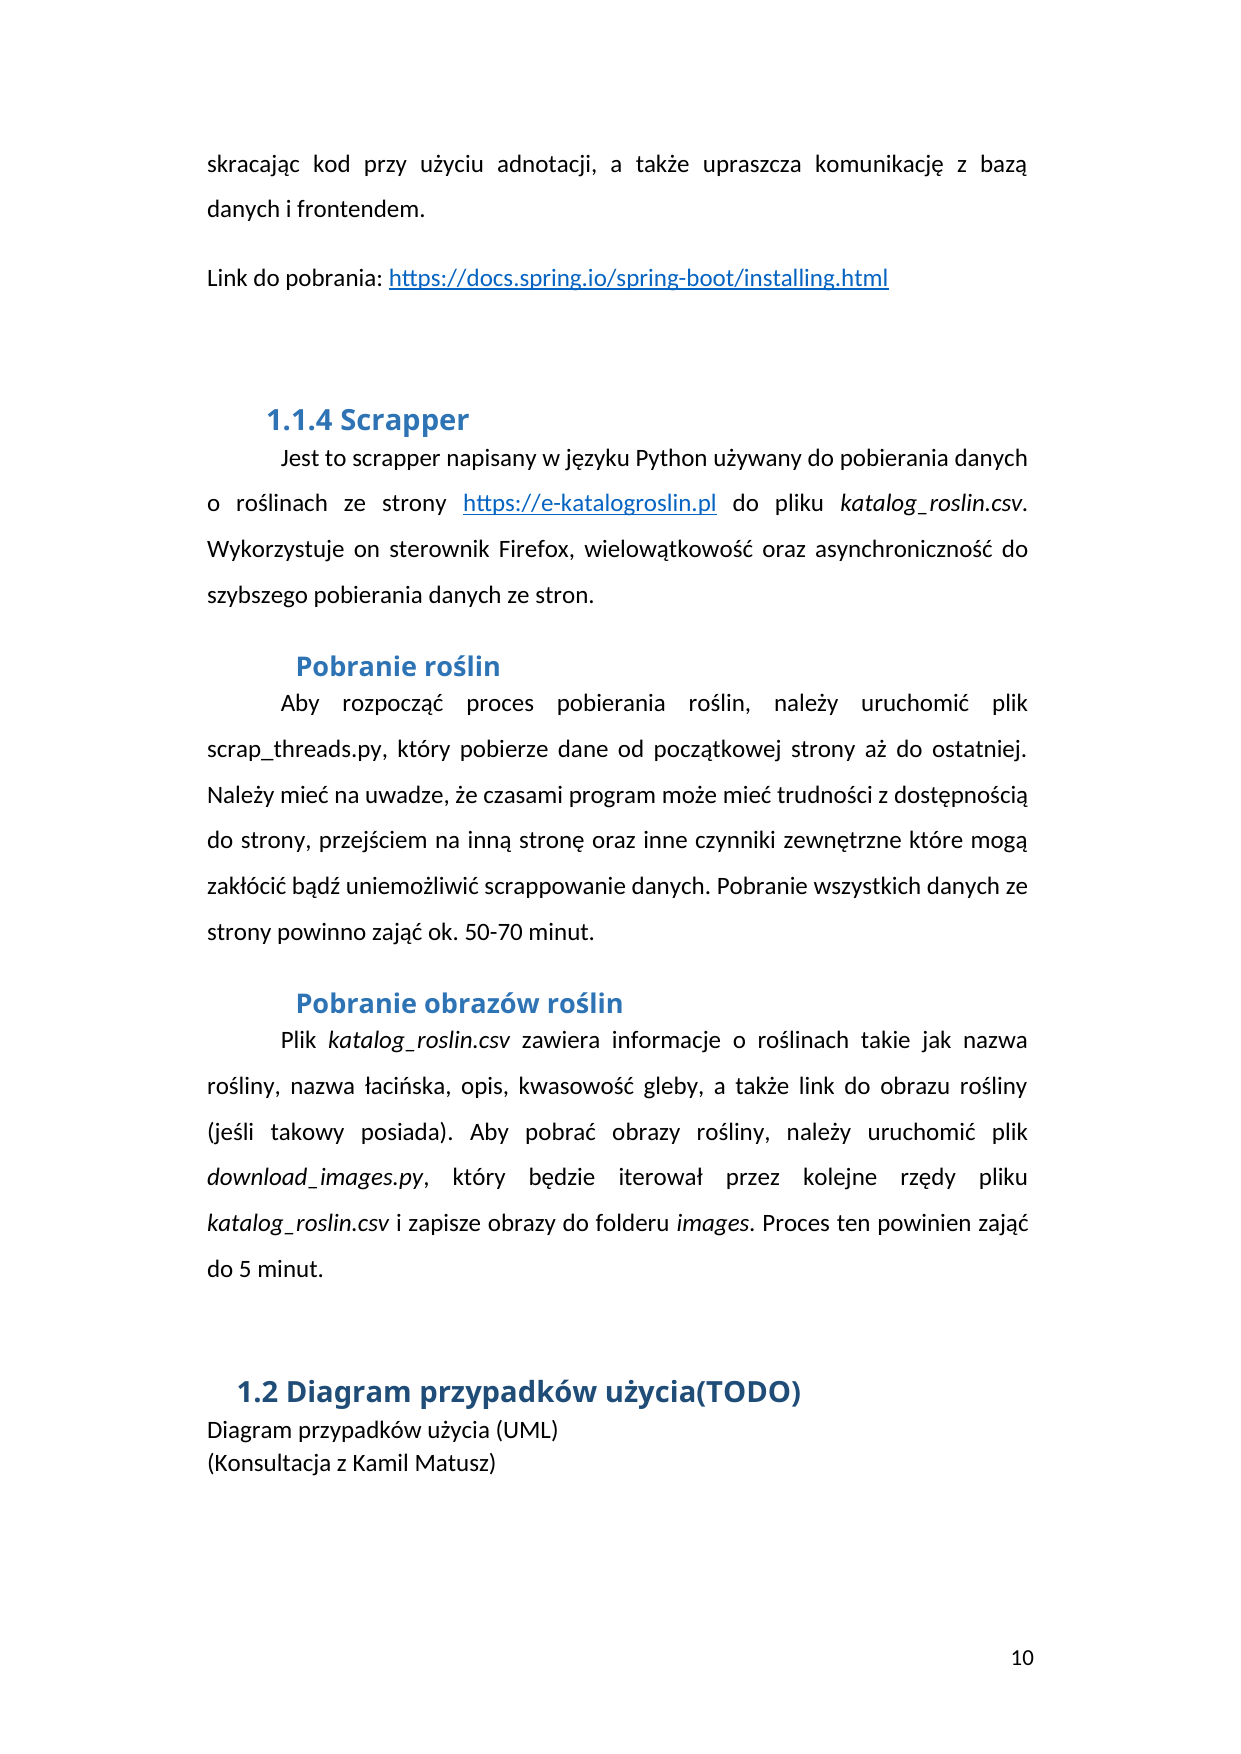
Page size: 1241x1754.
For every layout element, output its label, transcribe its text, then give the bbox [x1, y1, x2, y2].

subtitle Diagram przypadków użycia(TODO) [207, 1371, 1033, 1411]
text Aby rozpocząć proces pobierania roślin, należy uruchomić plik scrap_threads.py, który pobierze dane od początkowej strony aż do ostatniej. Należy mieć na uwadze, że czasami program może mieć trudności z dostępnością do strony, przejściem na inną stronę oraz inne czynniki zewnętrzne które mogą zakłócić bądź uniemożliwić scrappowanie danych. Pobranie wszystkich danych ze strony powinno zająć ok. 50-70 minut. [207, 687, 1029, 947]
subtitle Scrapper [236, 399, 1033, 439]
subtitle Pobranie roślin [295, 648, 1033, 684]
subtitle Pobranie obrazów roślin [295, 984, 1033, 1021]
text Link do pobrania: https://docs.spring.io/spring-boot/installing.html [207, 262, 1029, 292]
text Jest to scrapper napisany w języku Python używany do pobierania danych o roślinach ze strony https://e-katalogroslin.pl do pliku katalog_roslin.csv. Wykorzystuje on sterownik Firefox, wielowątkowość oraz asynchroniczność do szybszego pobierania danych ze stron. [207, 442, 1029, 609]
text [207, 148, 1029, 224]
list Diagram przypadków użycia (UML) [207, 1414, 1033, 1444]
list (Konsultacja z Kamil Matusz) [207, 1447, 1033, 1477]
text Plik katalog_roslin.csv zawiera informacje o roślinach takie jak nazwa rośliny, nazwa łacińska, opis, kwasowość gleby, a także link do obrazu rośliny (jeśli takowy posiada). Aby pobrać obrazy rośliny, należy uruchomić plik download_images.py, który będzie iterował przez kolejne rzędy pliku katalog_roslin.csv i zapisze obrazy do folderu images. Proces ten powinien zająć do 5 minut. [207, 1024, 1029, 1283]
